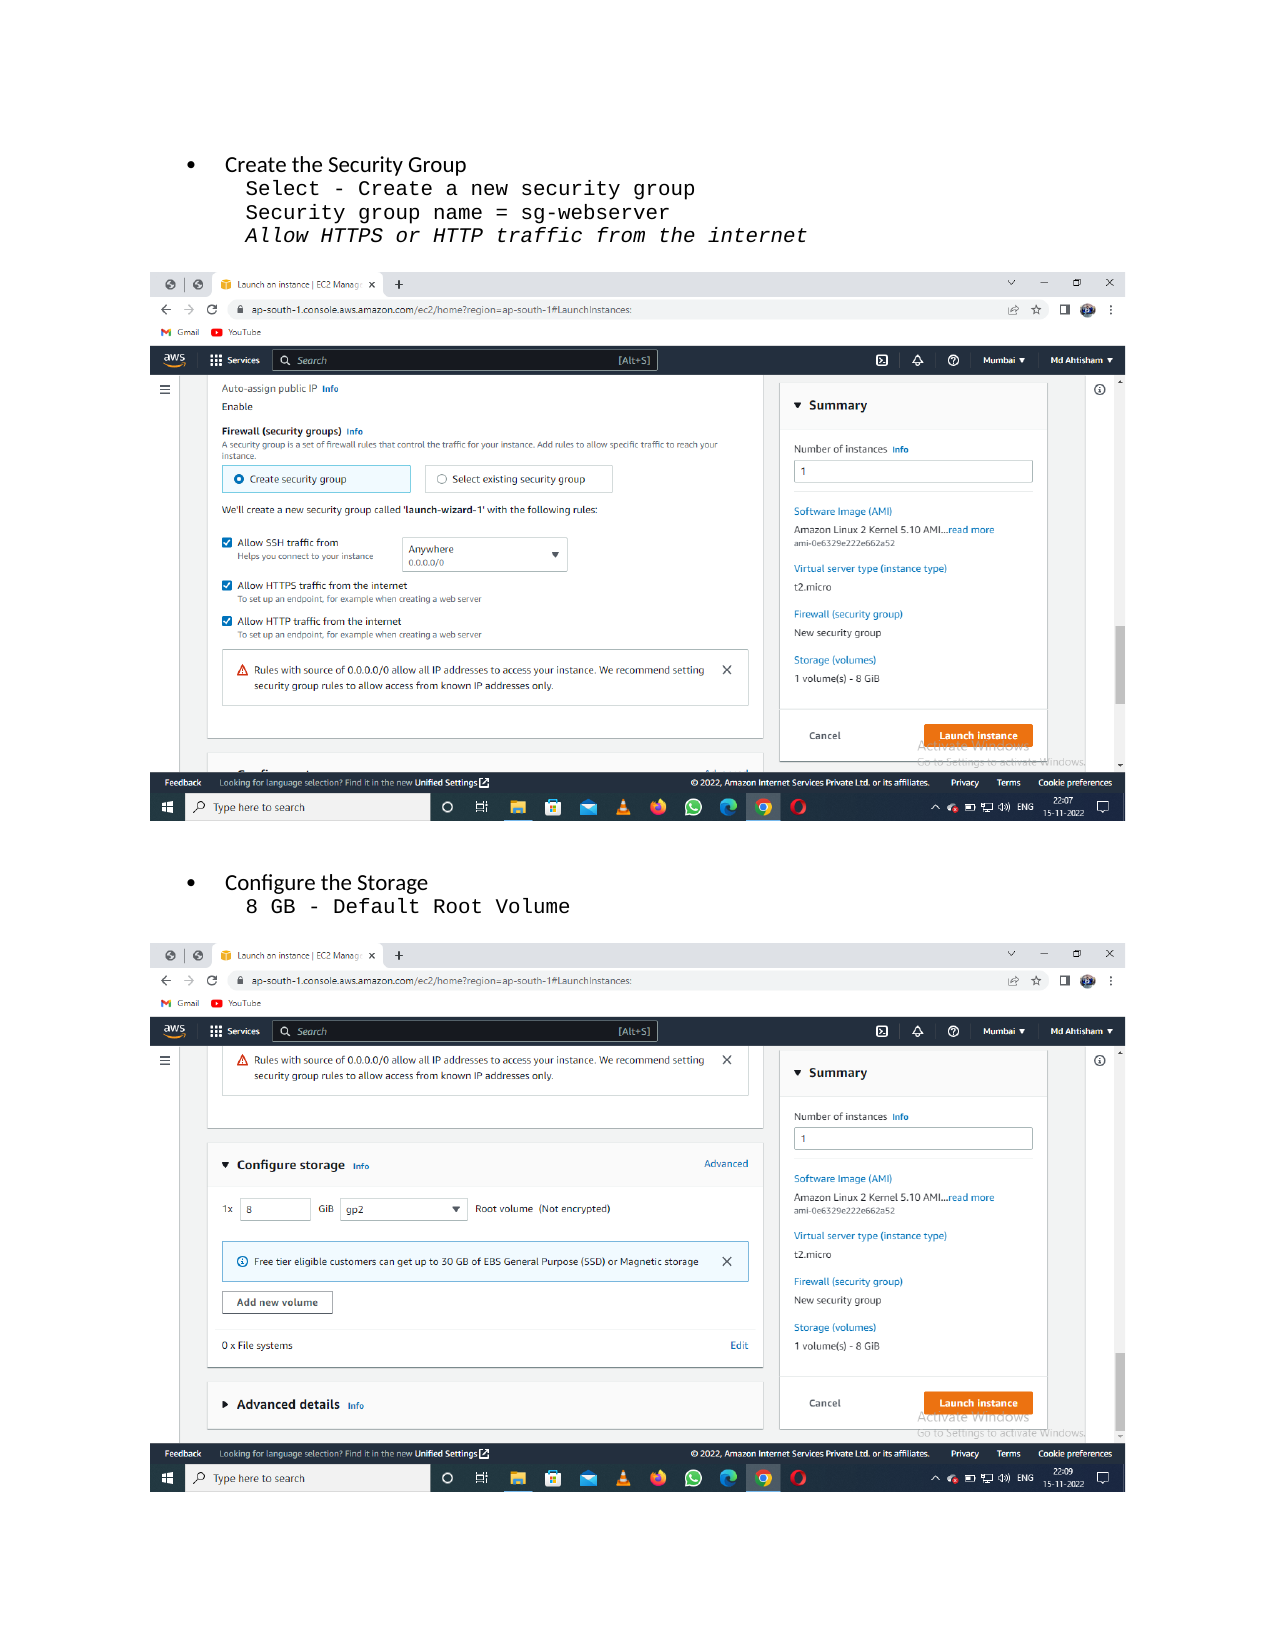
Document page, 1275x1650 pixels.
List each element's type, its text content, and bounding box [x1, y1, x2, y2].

text Allow HTTPS or HTTP traffic from the internet [150, 225, 1125, 249]
text 8 GB - Default Root Volume [150, 896, 1125, 920]
text Select - Create a new security group [150, 178, 1125, 202]
picture [150, 943, 1125, 1492]
text Security group name = sg-webserver [150, 202, 1125, 225]
list Create the Security Group [187, 150, 1125, 178]
list Configure the Storage [187, 868, 1125, 896]
picture [150, 272, 1125, 821]
